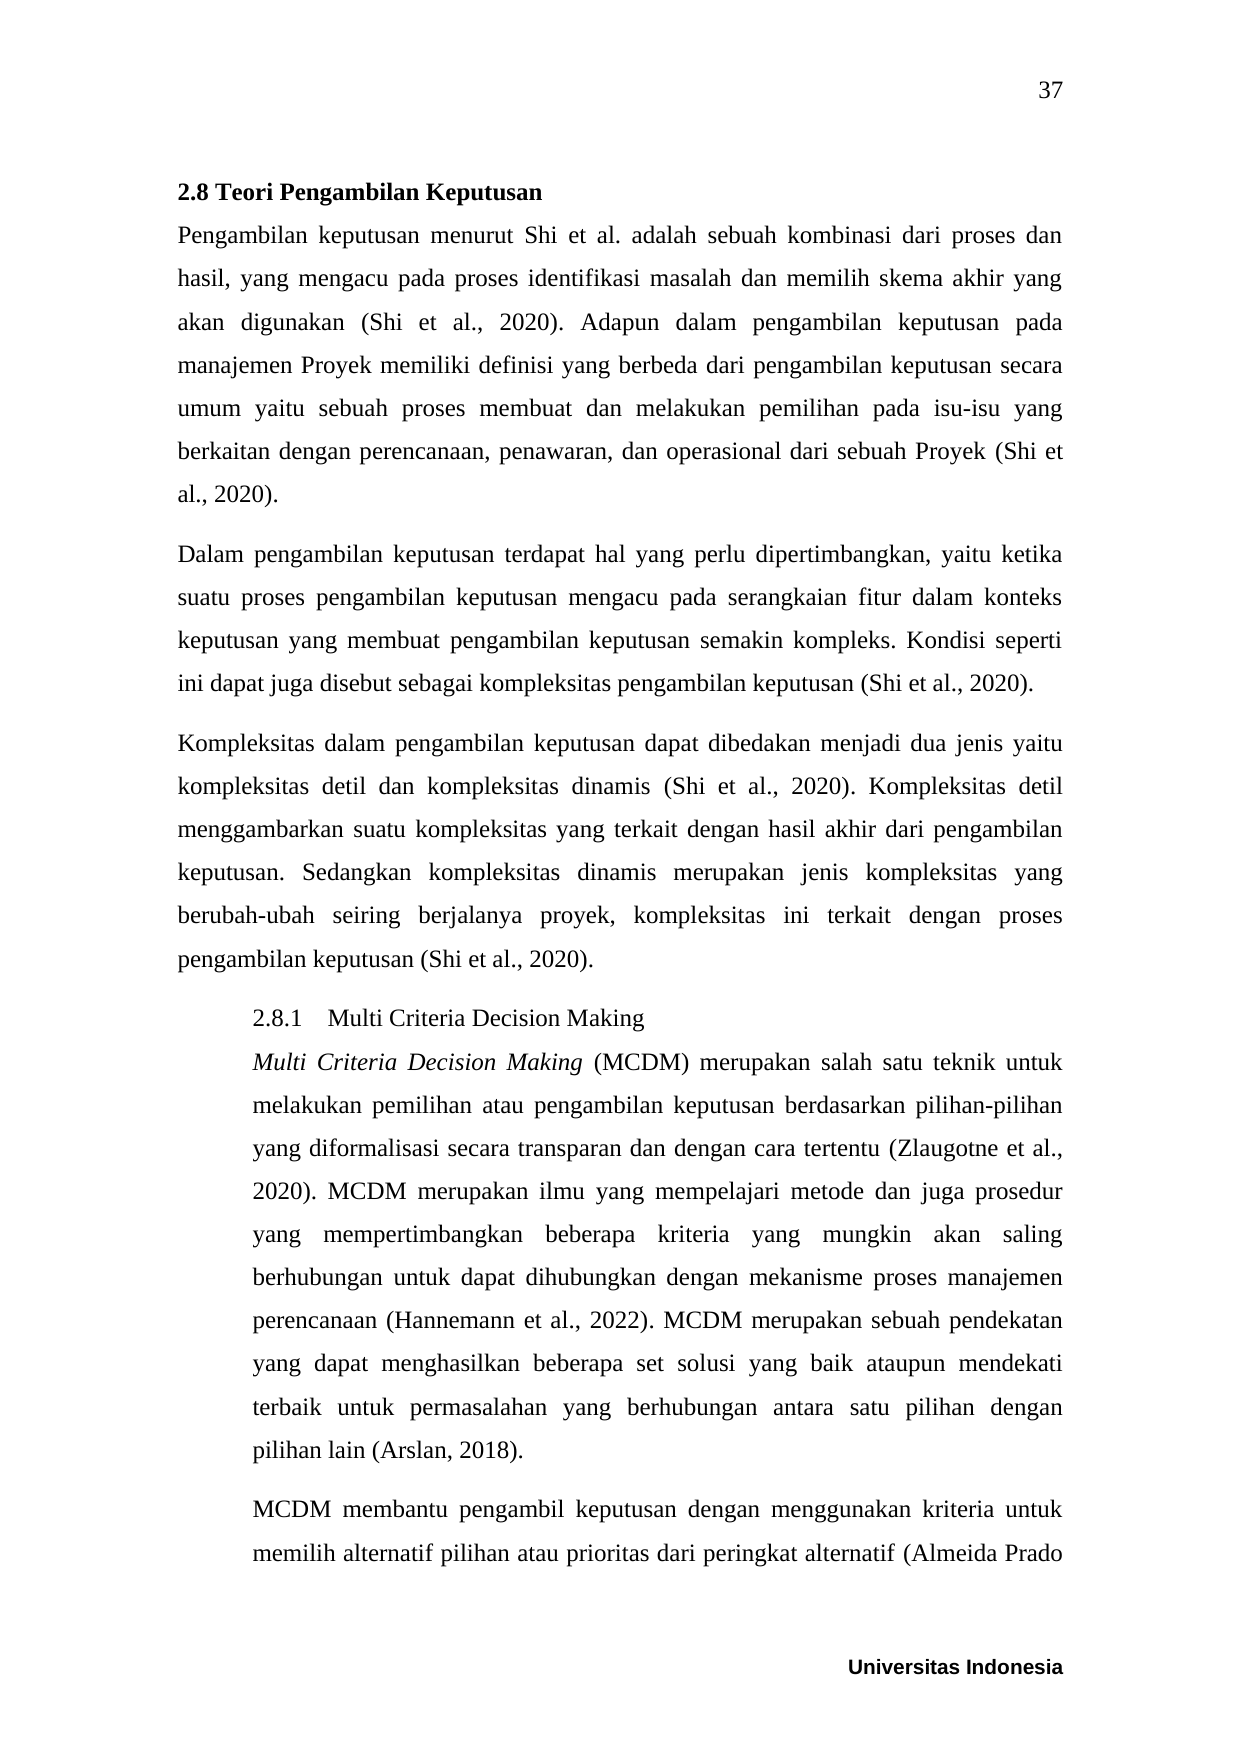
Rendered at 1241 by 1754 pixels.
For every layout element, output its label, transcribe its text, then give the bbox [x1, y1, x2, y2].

subtitle Multi Criteria Decision Making [252, 1003, 1063, 1032]
text Dalam pengambilan keputusan terdapat hal yang perlu dipertimbangkan, yaitu ketika suatu proses pengambilan keputusan mengacu pada serangkaian fitur dalam konteks keputusan yang membuat pengambilan keputusan semakin kompleks. Kondisi seperti ini dapat juga disebut sebagai kompleksitas pengambilan keputusan (Shi et al., 2020). [177, 539, 1063, 697]
text Kompleksitas dalam pengambilan keputusan dapat dibedakan menjadi dua jenis yaitu kompleksitas detil dan kompleksitas dinamis (Shi et al., 2020). Kompleksitas detil menggambarkan suatu kompleksitas yang terkait dengan hasil akhir dari pengambilan keputusan. Sedangkan kompleksitas dinamis merupakan jenis kompleksitas yang berubah-ubah seiring berjalanya proyek, kompleksitas ini terkait dengan proses pengambilan keputusan (Shi et al., 2020). [177, 728, 1063, 972]
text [252, 1494, 1063, 1566]
subtitle Teori Pengambilan Keputusan [177, 177, 1063, 206]
text Multi Criteria Decision Making (MCDM) merupakan salah satu teknik untuk melakukan pemilihan atau pengambilan keputusan berdasarkan pilihan-pilihan yang diformalisasi secara transparan dan dengan cara tertentu (Zlaugotne et al., 2020). MCDM merupakan ilmu yang mempelajari metode dan juga prosedur yang mempertimbangkan beberapa kriteria yang mungkin akan saling berhubungan untuk dapat dihubungkan dengan mekanisme proses manajemen perencanaan (Hannemann et al., 2022). MCDM merupakan sebuah pendekatan yang dapat menghasilkan beberapa set solusi yang baik ataupun mendekati terbaik untuk permasalahan yang berhubungan antara satu pilihan dengan pilihan lain (Arslan, 2018). [252, 1047, 1063, 1463]
text Pengambilan keputusan menurut Shi et al. adalah sebuah kombinasi dari proses dan hasil, yang mengacu pada proses identifikasi masalah dan memilih skema akhir yang akan digunakan (Shi et al., 2020). Adapun dalam pengambilan keputusan pada manajemen Proyek memiliki definisi yang berbeda dari pengambilan keputusan secara umum yaitu sebuah proses membuat dan melakukan pemilihan pada isu-isu yang berkaitan dengan perencanaan, penawaran, dan operasional dari sebuah Proyek (Shi et al., 2020). [177, 220, 1063, 508]
